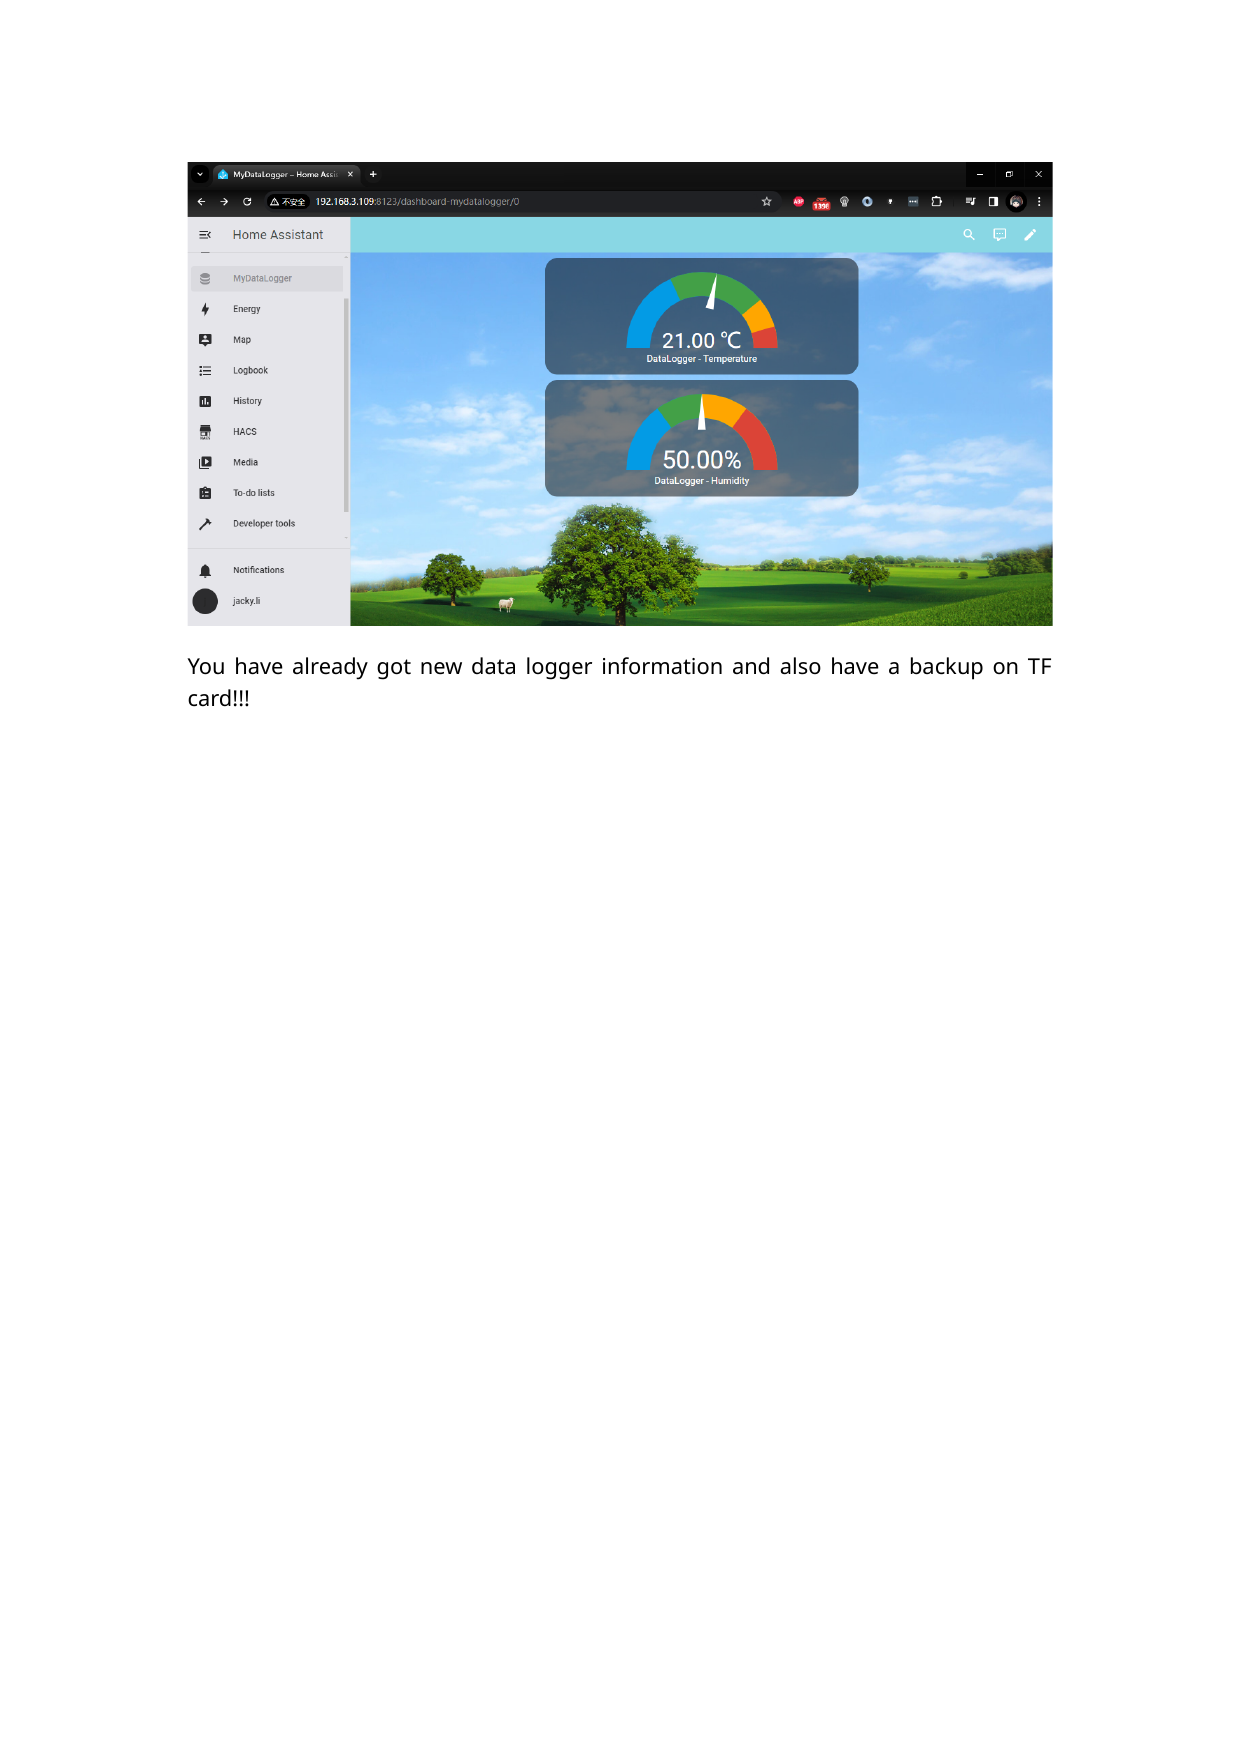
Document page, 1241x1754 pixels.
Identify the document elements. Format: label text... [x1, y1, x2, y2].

picture [187, 162, 1053, 626]
text You have already got new data logger information and also have a backup on TF card!!! [187, 649, 1053, 714]
